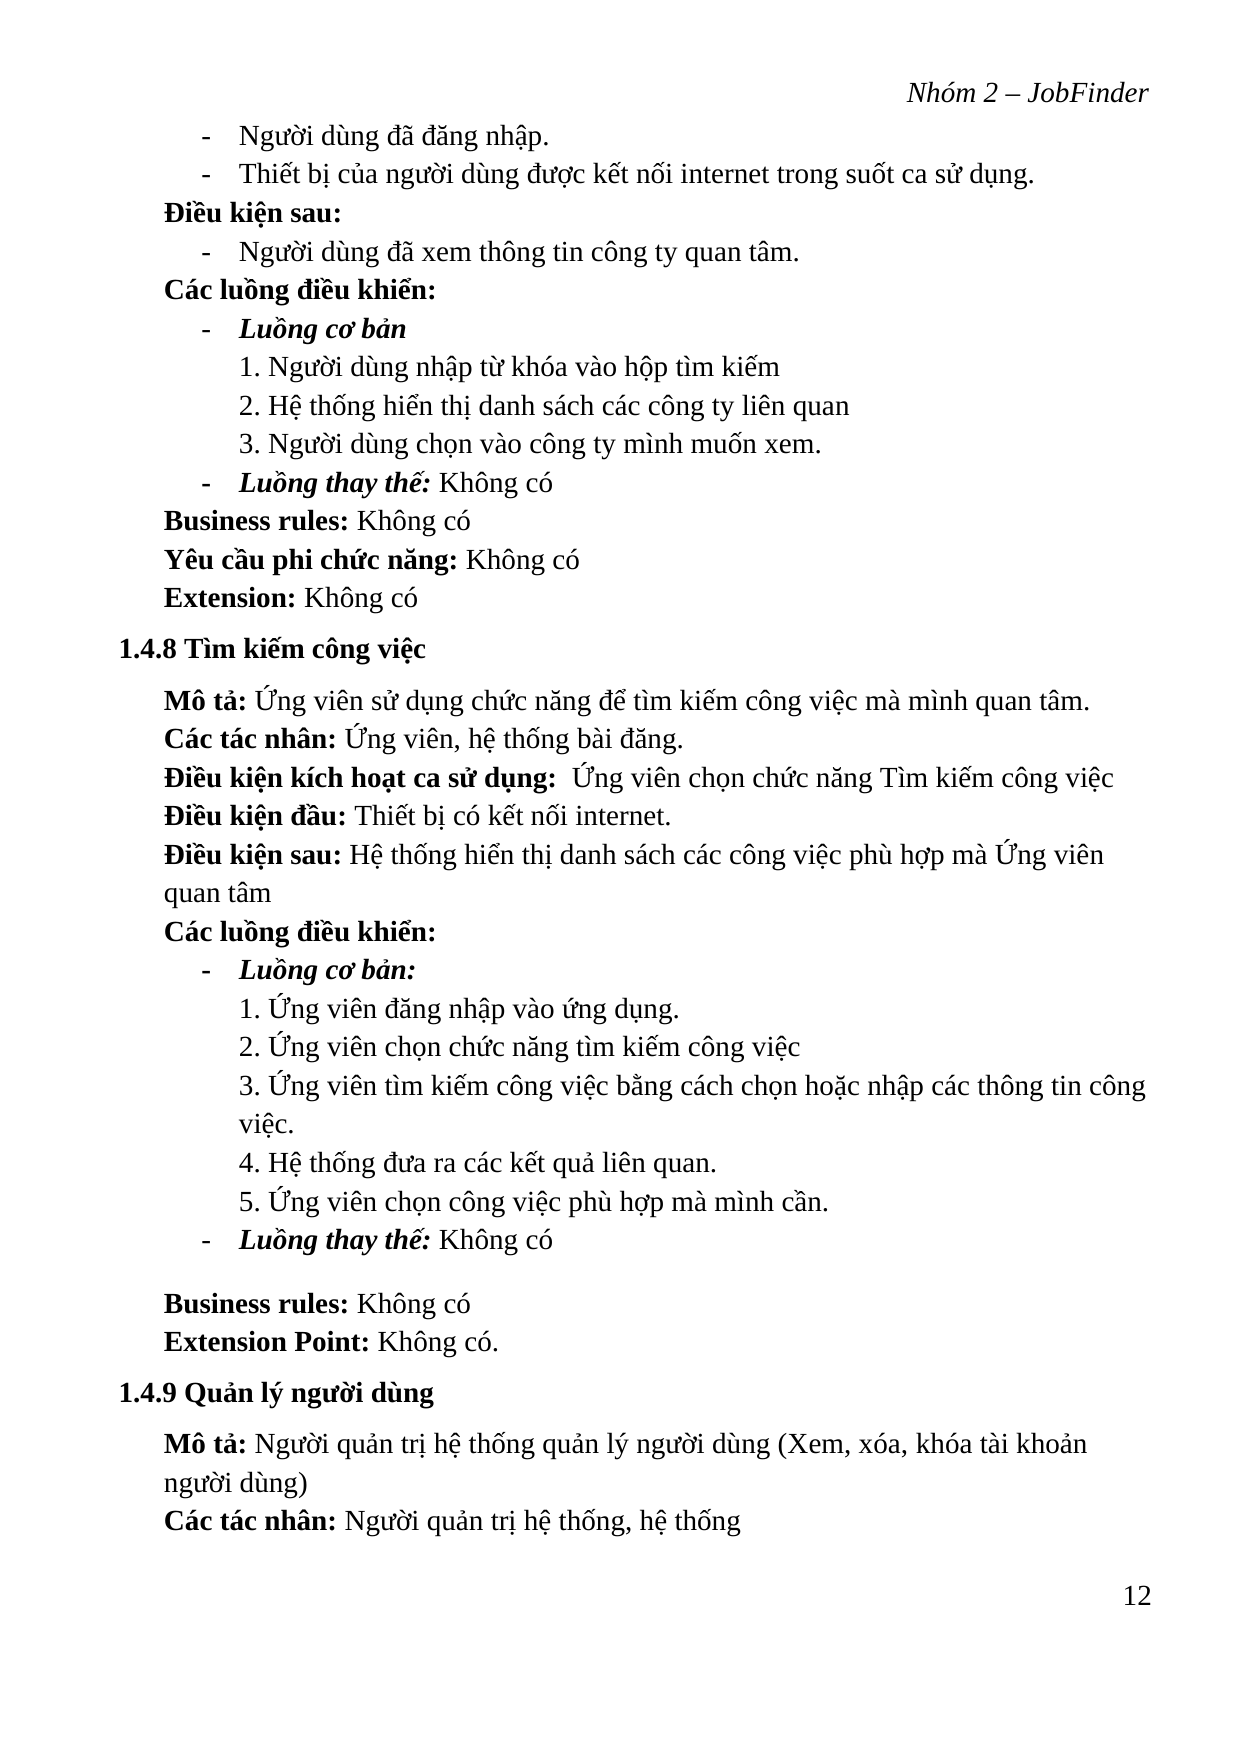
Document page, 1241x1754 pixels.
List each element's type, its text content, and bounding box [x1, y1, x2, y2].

text Điều kiện sau: Hệ thống hiển thị danh sách các công việc phù hợp mà Ứng viên quan tâm [164, 837, 1152, 909]
list 1. Người dùng nhập từ khóa vào hộp tìm kiếm [239, 349, 1152, 383]
text Điều kiện đầu: Thiết bị có kết nối internet. [89, 798, 1152, 832]
text Business rules: Không có [89, 503, 1152, 537]
text Mô tả: Ứng viên sử dụng chức năng để tìm kiếm công việc mà mình quan tâm. [89, 683, 1152, 716]
list 2. Hệ thống hiển thị danh sách các công ty liên quan [239, 388, 1152, 421]
text Các tác nhân: Ứng viên, hệ thống bài đăng. [89, 721, 1152, 755]
text Các luồng điều khiển: [164, 914, 1152, 947]
text Điều kiện kích hoạt ca sử dụng: Ứng viên chọn chức năng Tìm kiếm công việc [89, 760, 1152, 793]
text Mô tả: Người quản trị hệ thống quản lý người dùng (Xem, xóa, khóa tài khoản người dùng) [164, 1426, 1152, 1498]
text Extension: Không có [89, 581, 1152, 614]
text Yêu cầu phi chức năng: Không có [89, 542, 1152, 576]
list Luồng cơ bản: [201, 952, 1152, 986]
text Điều kiện sau: [89, 195, 1152, 229]
text Các luồng điều khiển: [164, 272, 1152, 306]
list 2. Ứng viên chọn chức năng tìm kiếm công việc [239, 1029, 1152, 1063]
list 4. Hệ thống đưa ra các kết quả liên quan. [239, 1145, 1152, 1179]
list 3. Ứng viên tìm kiếm công việc bằng cách chọn hoặc nhập các thông tin công việc. [239, 1068, 1152, 1140]
list 5. Ứng viên chọn công việc phù hợp mà mình cần. [239, 1184, 1152, 1217]
list 1. Ứng viên đăng nhập vào ứng dụng. [239, 991, 1152, 1024]
list 3. Người dùng chọn vào công ty mình muốn xem. [239, 426, 1152, 460]
text Business rules: Không có [89, 1286, 1152, 1319]
list Luồng cơ bản [201, 311, 1152, 344]
list Người dùng đã xem thông tin công ty quan tâm. [201, 234, 1152, 267]
list Luồng thay thế: Không có [201, 465, 1152, 498]
list Luồng thay thế: Không có [201, 1222, 1152, 1256]
list Người dùng đã đăng nhập. [201, 118, 1152, 152]
text Extension Point: Không có. [89, 1324, 1152, 1358]
text 1.4.9 Quản lý người dùng [118, 1375, 1152, 1409]
text Các tác nhân: Người quản trị hệ thống, hệ thống [164, 1503, 1152, 1537]
list Thiết bị của người dùng được kết nối internet trong suốt ca sử dụng. [201, 157, 1152, 190]
text 1.4.8 Tìm kiếm công việc [118, 632, 1152, 665]
